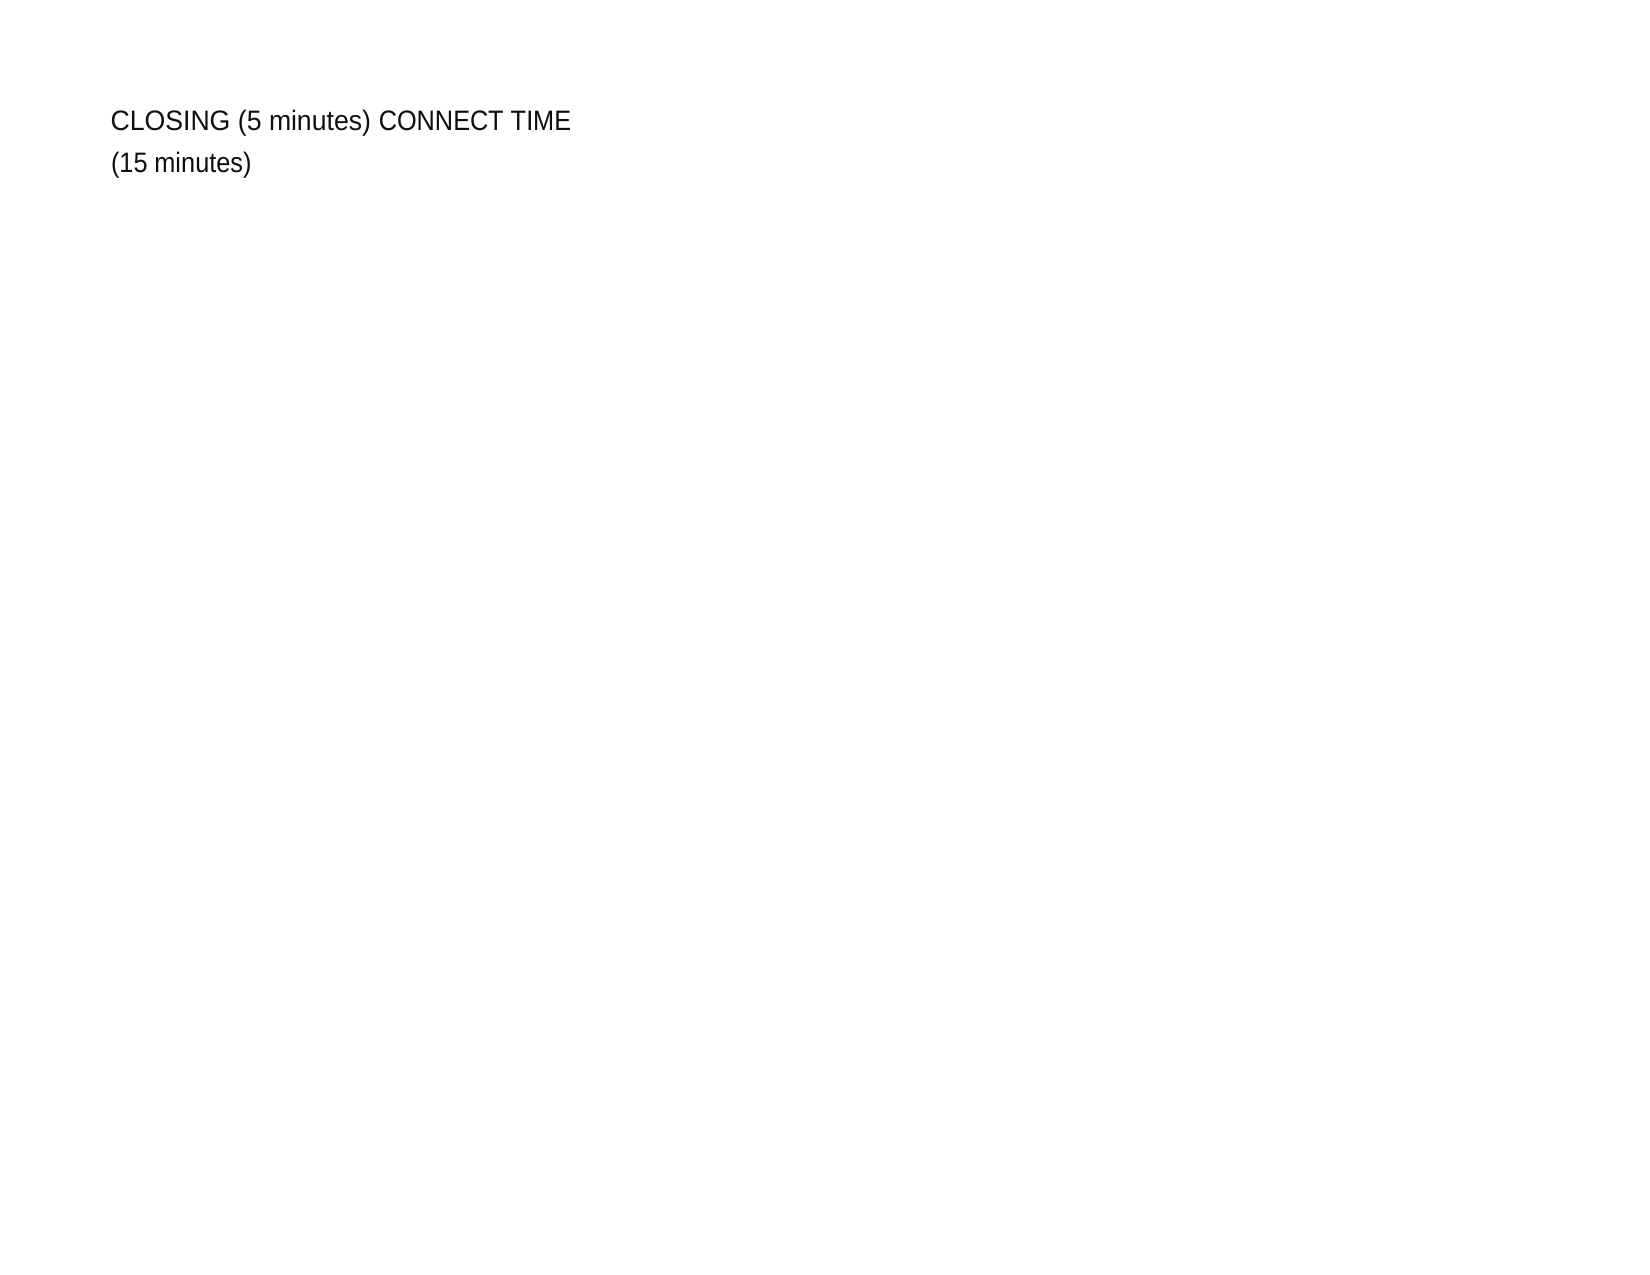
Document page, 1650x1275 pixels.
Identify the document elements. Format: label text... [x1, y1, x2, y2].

subtitle CLOSING (5 minutes) CONNECT TIME (15 minutes) [110, 104, 609, 178]
